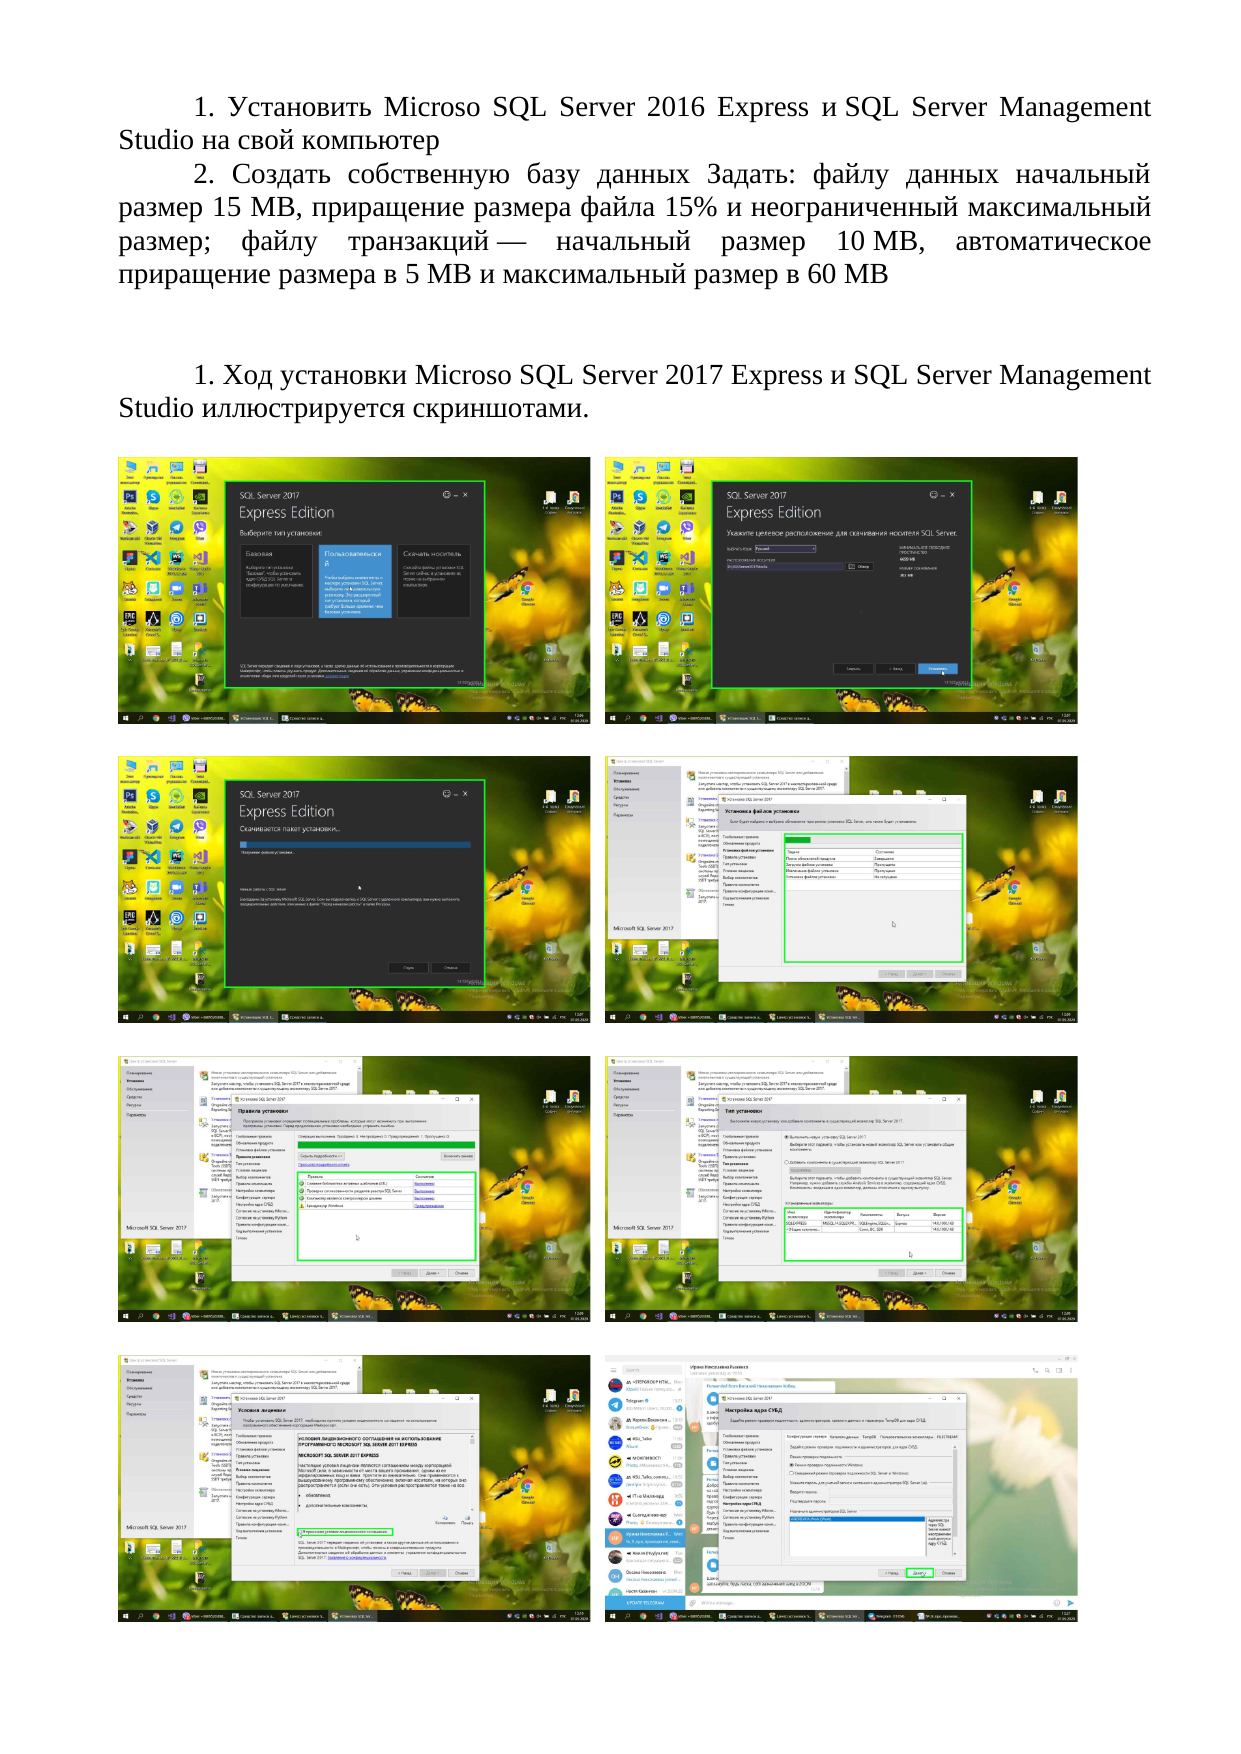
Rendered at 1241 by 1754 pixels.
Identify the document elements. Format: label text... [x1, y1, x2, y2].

picture [118, 1056, 591, 1322]
text 1. Установить Microso SQL Server 2016 Express и SQL Server Management Studio на свой компьютер [118, 89, 1152, 156]
text 2. Создать собственную базу данных Задать: файлу данных начальный размер 15 MB, приращение размера файла 15% и неограниченный максимальный размер; файлу транзакций — начальный размер 10 MB, автоматическое приращение размера в 5 MB и максимальный размер в 60 MB [118, 156, 1152, 290]
picture [118, 1355, 591, 1622]
picture [118, 457, 591, 724]
picture [605, 1355, 1078, 1622]
picture [605, 756, 1078, 1023]
text 1. Ход установки Microso SQL Server 2017 Express и SQL Server Management Studio иллюстрируется скриншотами. [118, 357, 1152, 424]
picture [605, 457, 1078, 724]
picture [605, 1056, 1078, 1322]
picture [118, 756, 591, 1023]
